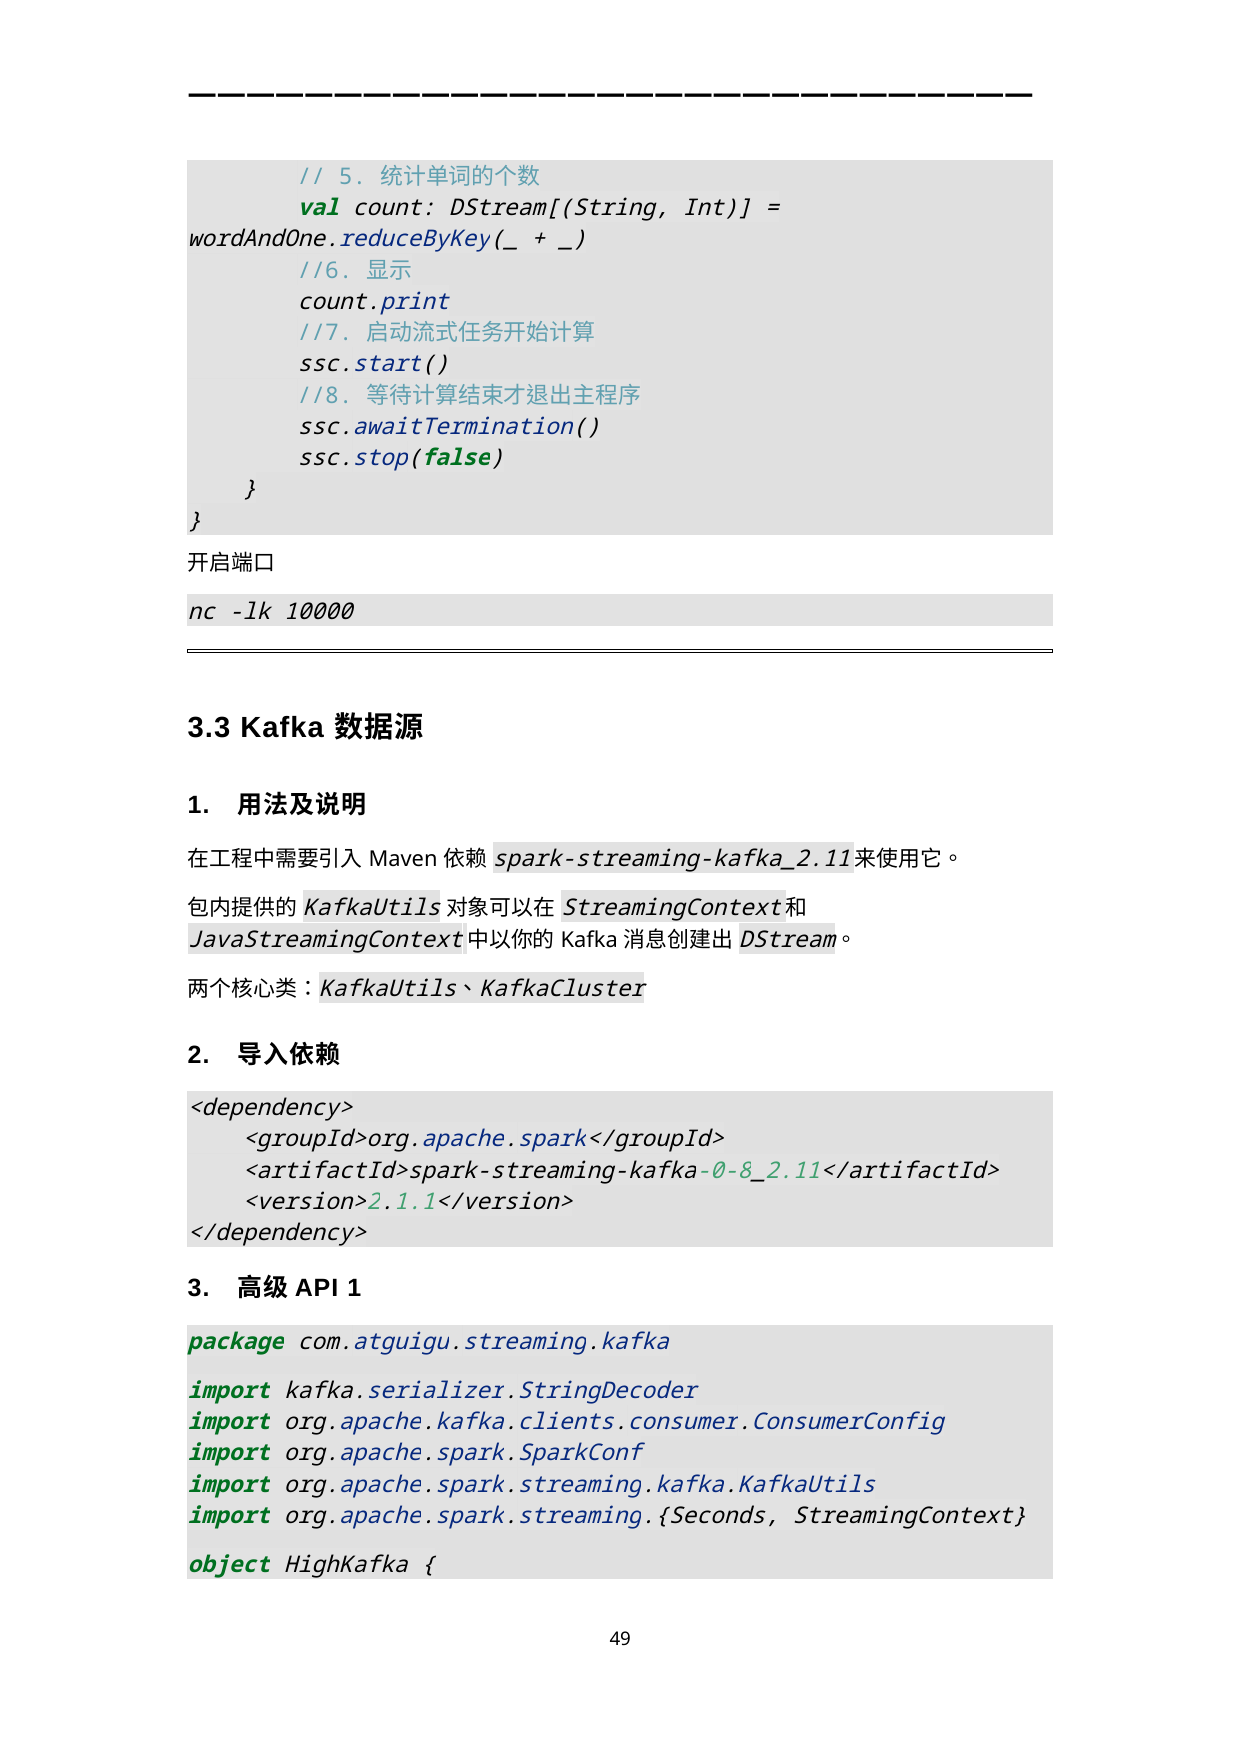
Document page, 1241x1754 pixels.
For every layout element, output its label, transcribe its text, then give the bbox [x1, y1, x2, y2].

text nc -lk 10000 [187, 594, 1053, 626]
text 开启端口 [187, 545, 1053, 578]
text <dependency> <groupId>org.apache.spark</groupId> <artifactId>spark-streaming-kafka-0-8_2.11</artifactId> <version>2.1.1</version> </dependency> [187, 1091, 1053, 1247]
text 两个核心类：KafkaUtils、KafkaCluster [187, 971, 1053, 1003]
subtitle 用法及说明 [187, 770, 1053, 835]
subtitle 3.3 Kafka 数据源 [187, 692, 1053, 757]
subtitle 高级API 1 [187, 1253, 1053, 1318]
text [187, 1325, 1053, 1579]
text 在工程中需要引入 Maven 依赖 spark-streaming-kafka_2.11来使用它。 [187, 841, 1053, 873]
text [187, 160, 1053, 535]
text 包内提供的 KafkaUtils 对象可以在 StreamingContext和JavaStreamingContext中以你的 Kafka 消息创建出 DStream。 [187, 890, 1053, 955]
subtitle 导入依赖 [187, 1020, 1053, 1085]
